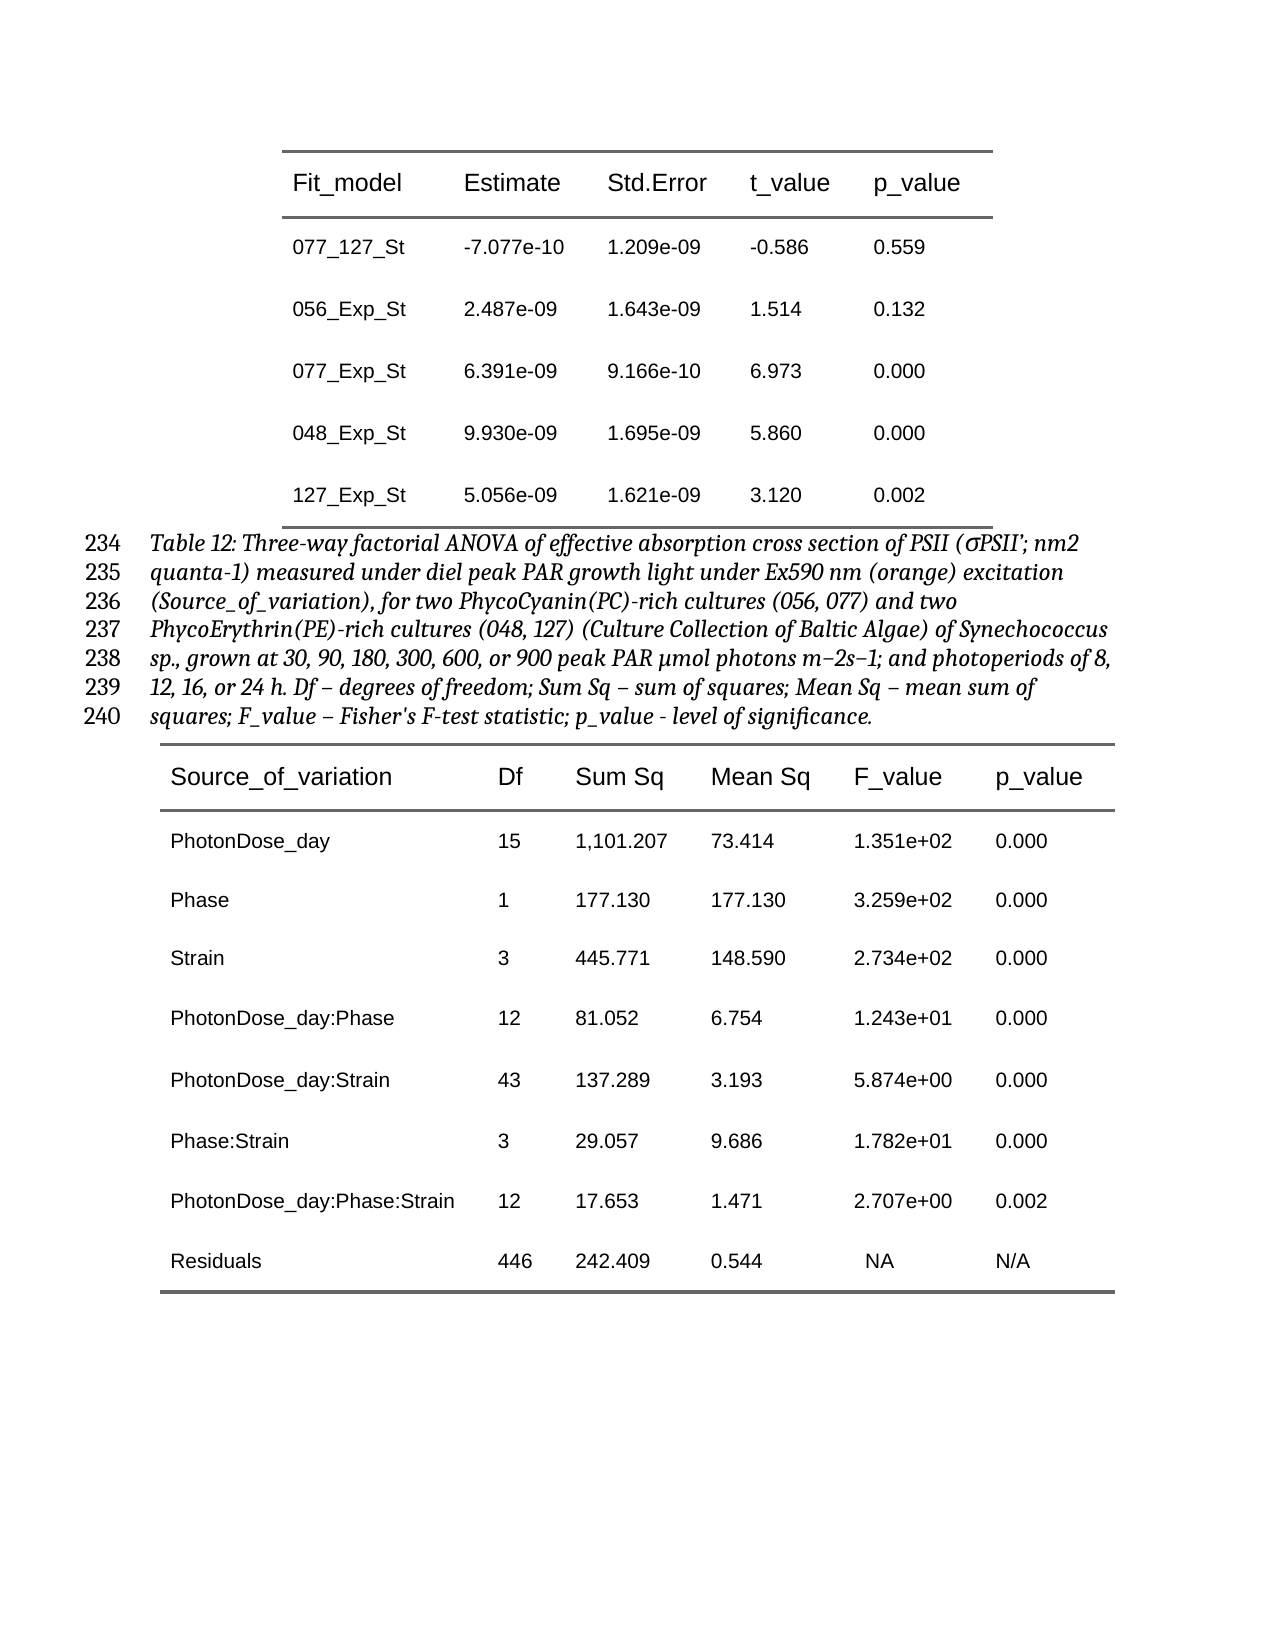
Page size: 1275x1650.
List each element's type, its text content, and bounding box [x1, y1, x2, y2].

table_cell 29.057 [565, 1112, 700, 1170]
table_cell 0.000 [985, 871, 1115, 929]
table_cell 1.695e-09 [597, 402, 739, 464]
table_cell 12 [487, 987, 565, 1049]
text Table 12: Three-way factorial ANOVA of effective absorption cross section of PSII (σPSII’; nm2 quanta-1) measured under diel peak PAR growth light under Ex590 nm (orange) excitation (Source_of_variation), for two PhycoCyanin(PC)-rich cultures (056, 077) and two PhycoErythrin(PE)-rich cultures (048, 127) (Culture Collection of Baltic Algae) of Synechococcus sp., grown at 30, 90, 180, 300, 600, or 900 peak PAR µmol photons m−2s−1; and photoperiods of 8, 12, 16, or 24 h. Df – degrees of freedom; Sum Sq – sum of squares; Mean Sq – mean sum of squares; F_value – Fisher's F-test statistic; p_value - level of significance. [150, 529, 1125, 730]
table_cell 0.000 [863, 340, 993, 402]
table_cell 177.130 [700, 871, 843, 929]
table_cell 446 [487, 1232, 565, 1290]
table_cell 077_Exp_St [282, 340, 453, 402]
table_header Estimate [453, 153, 597, 216]
table_cell PhotonDose_day:Phase:Strain [160, 1170, 487, 1232]
table_cell Phase [160, 871, 487, 929]
table_cell 0.000 [985, 1049, 1115, 1112]
table_cell 1 [487, 871, 565, 929]
table_cell 0.000 [985, 812, 1115, 871]
table_cell 0.000 [985, 929, 1115, 987]
table_cell 3.193 [700, 1049, 843, 1112]
table_cell 6.973 [739, 340, 863, 402]
table_cell 1.471 [700, 1170, 843, 1232]
table_cell 3.120 [739, 464, 863, 526]
table_cell 1.643e-09 [597, 278, 739, 340]
table_cell 1.621e-09 [597, 464, 739, 526]
table_cell 3.259e+02 [843, 871, 985, 929]
table_header Std.Error [597, 153, 739, 216]
table_cell 5.874e+00 [843, 1049, 985, 1112]
table_cell 048_Exp_St [282, 402, 453, 464]
table_cell 3 [487, 929, 565, 987]
table_cell 9.930e-09 [453, 402, 597, 464]
table_cell 9.686 [700, 1112, 843, 1170]
table_cell 2.487e-09 [453, 278, 597, 340]
table_cell PhotonDose_day [160, 812, 487, 871]
table_cell 127_Exp_St [282, 464, 453, 526]
table_cell 3 [487, 1112, 565, 1170]
table_cell 242.409 [565, 1232, 700, 1290]
table_cell 73.414 [700, 812, 843, 871]
table_cell 1,101.207 [565, 812, 700, 871]
table_header Df [487, 746, 565, 809]
table_cell 0.002 [863, 464, 993, 526]
table_header Sum Sq [565, 746, 700, 809]
table_header t_value [739, 153, 863, 216]
table_cell 445.771 [565, 929, 700, 987]
table_header p_value [985, 746, 1115, 809]
table_header Mean Sq [700, 746, 843, 809]
table_cell Strain [160, 929, 487, 987]
table_cell 0.544 [700, 1232, 843, 1290]
table_cell 148.590 [700, 929, 843, 987]
table_cell 43 [487, 1049, 565, 1112]
table_cell 15 [487, 812, 565, 871]
table_cell 0.000 [863, 402, 993, 464]
table_cell 1.209e-09 [597, 219, 739, 278]
table_cell -7.077e-10 [453, 219, 597, 278]
table_cell 137.289 [565, 1049, 700, 1112]
table_cell 0.000 [985, 987, 1115, 1049]
table_cell 6.391e-09 [453, 340, 597, 402]
table_header Fit_model [282, 153, 453, 216]
table_cell 0.000 [985, 1112, 1115, 1170]
table_cell PhotonDose_day:Strain [160, 1049, 487, 1112]
table_cell 5.860 [739, 402, 863, 464]
table_cell 1.514 [739, 278, 863, 340]
table_cell PhotonDose_day:Phase [160, 987, 487, 1049]
table_cell 9.166e-10 [597, 340, 739, 402]
table_cell N/A [985, 1232, 1115, 1290]
table_cell 2.707e+00 [843, 1170, 985, 1232]
table_cell 0.132 [863, 278, 993, 340]
table_cell 2.734e+02 [843, 929, 985, 987]
table_cell Phase:Strain [160, 1112, 487, 1170]
table_cell 6.754 [700, 987, 843, 1049]
table_cell 077_127_St [282, 219, 453, 278]
table_cell 0.002 [985, 1170, 1115, 1232]
table_cell Residuals [160, 1232, 487, 1290]
table_cell 1.782e+01 [843, 1112, 985, 1170]
table_cell 1.351e+02 [843, 812, 985, 871]
table_header F_value [843, 746, 985, 809]
table_cell 81.052 [565, 987, 700, 1049]
table_header p_value [863, 153, 993, 216]
table_cell 177.130 [565, 871, 700, 929]
table_cell 17.653 [565, 1170, 700, 1232]
table_header Source_of_variation [160, 746, 487, 809]
table_cell 1.243e+01 [843, 987, 985, 1049]
table_cell NA [843, 1232, 985, 1290]
table_cell -0.586 [739, 219, 863, 278]
table_cell 056_Exp_St [282, 278, 453, 340]
table_cell 0.559 [863, 219, 993, 278]
table_cell 5.056e-09 [453, 464, 597, 526]
table_cell 12 [487, 1170, 565, 1232]
